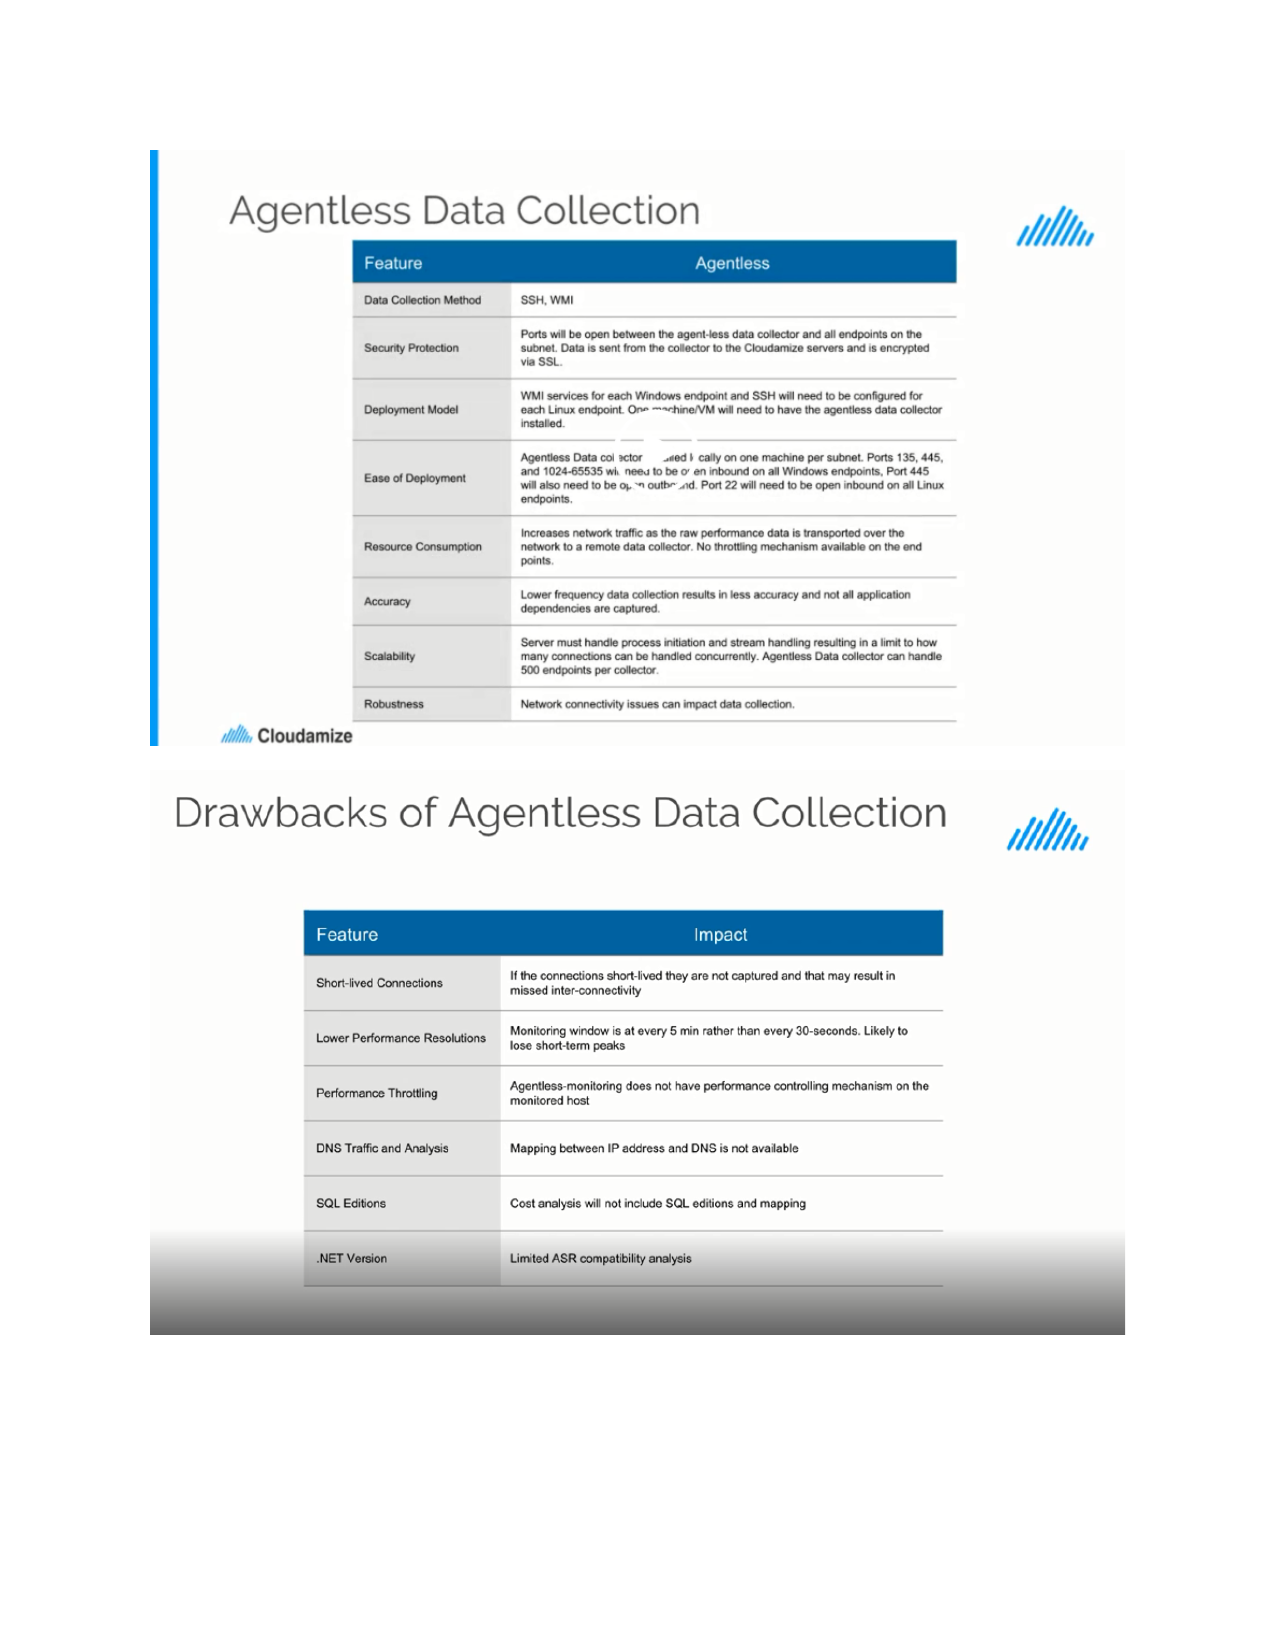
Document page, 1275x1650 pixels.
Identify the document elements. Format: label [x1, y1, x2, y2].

picture [150, 770, 1125, 1335]
picture [150, 150, 1125, 746]
